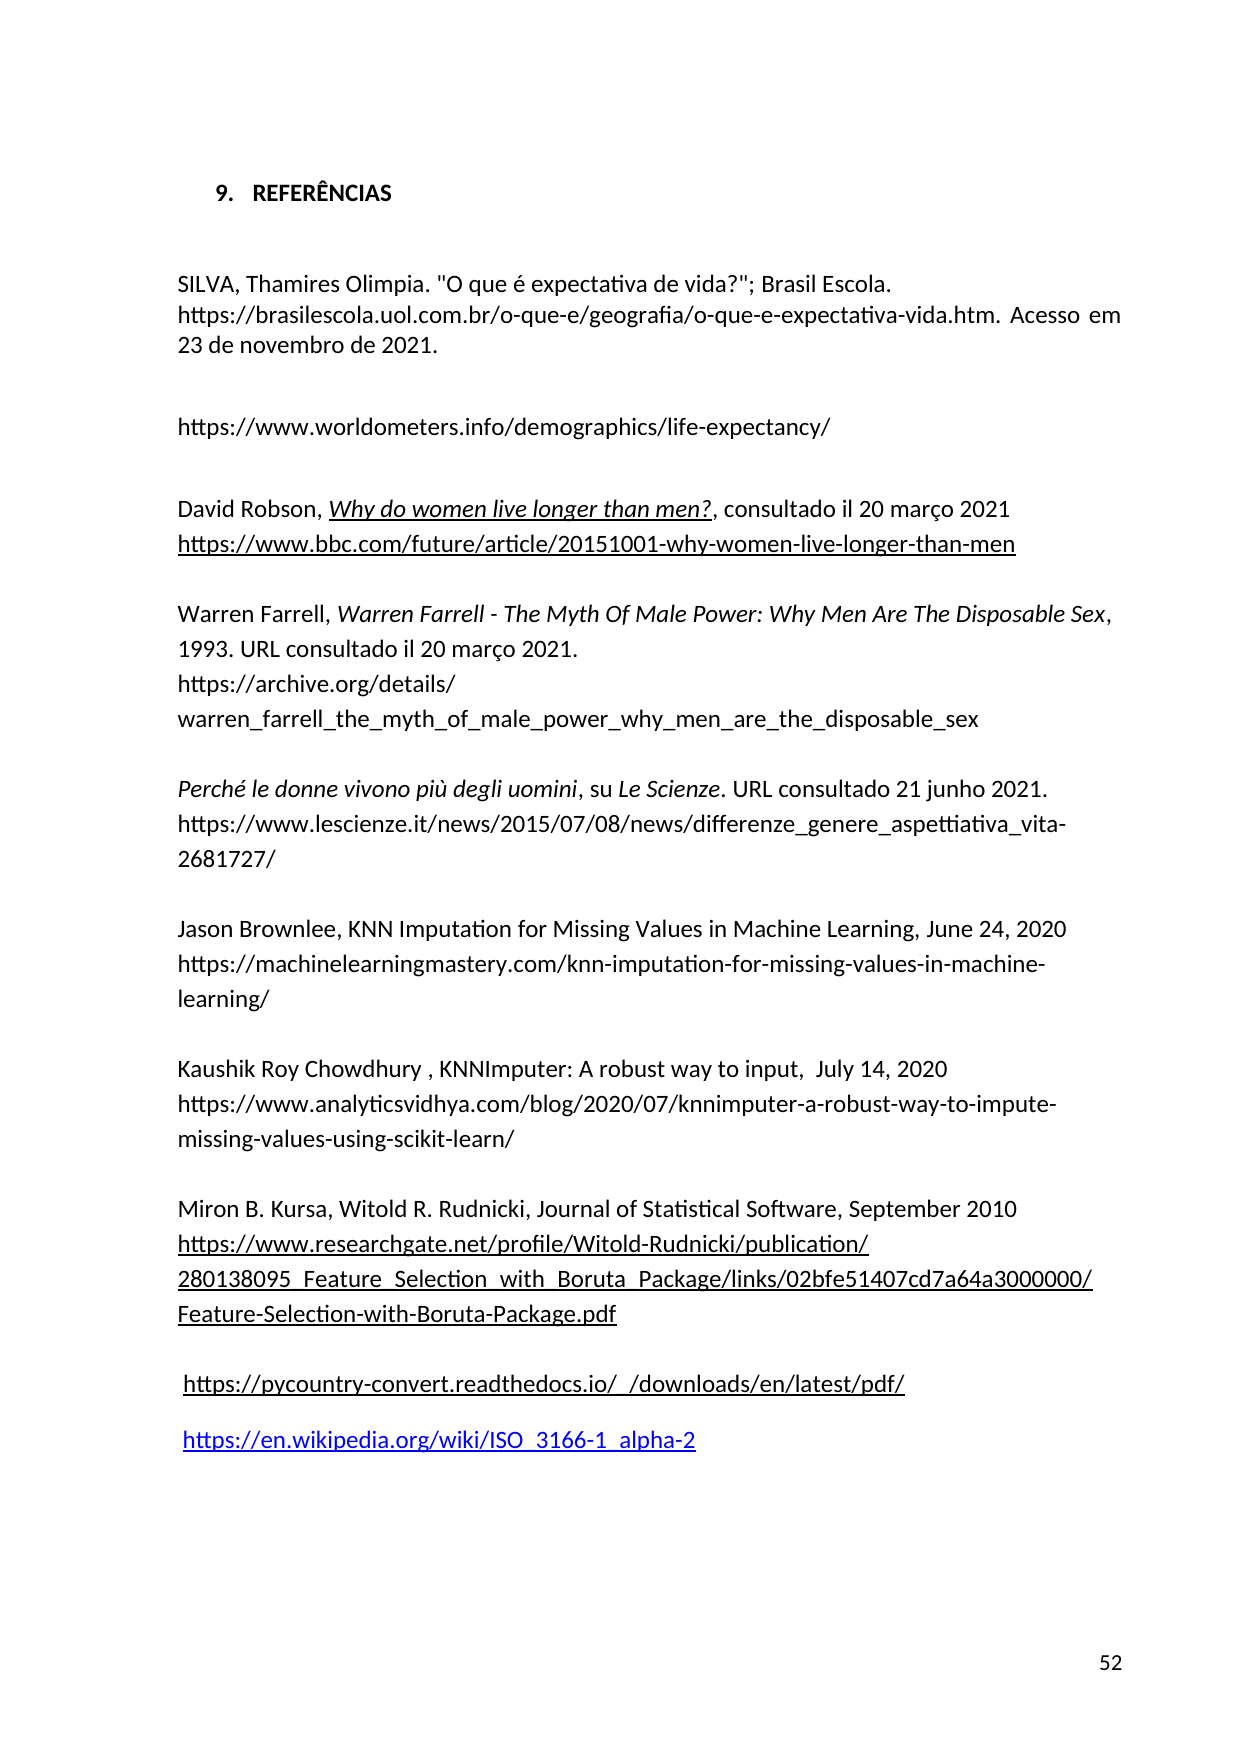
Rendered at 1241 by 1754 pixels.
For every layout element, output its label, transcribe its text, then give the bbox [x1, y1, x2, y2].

text Perché le donne vivono più degli uomini, su Le Scienze. URL consultado 21 junho 2021. https://www.lescienze.it/news/2015/07/08/news/differenze_genere_aspettiativa_vita-2681727/ [177, 773, 1122, 874]
text https://www.bbc.com/future/article/20151001-why-women-live-longer-than-men [177, 528, 1122, 559]
text https://www.analyticsvidhya.com/blog/2020/07/knnimputer-a-robust-way-to-impute-missing-values-using-scikit-learn/ [177, 1088, 1122, 1154]
text https://en.wikipedia.org/wiki/ISO_3166-1_alpha-2 [177, 1424, 1122, 1455]
text https://www.researchgate.net/profile/Witold-Rudnicki/publication/280138095_Feature_Selection_with_Boruta_Package/links/02bfe51407cd7a64a3000000/Feature-Selection-with-Boruta-Package.pdf [177, 1228, 1122, 1329]
text https://pycountry-convert.readthedocs.io/_/downloads/en/latest/pdf/ [177, 1368, 1122, 1399]
text https://machinelearningmastery.com/knn-imputation-for-missing-values-in-machine-learning/ [177, 948, 1122, 1014]
text https://www.worldometers.info/demographics/life-expectancy/ [177, 412, 1122, 442]
text Warren Farrell, Warren Farrell - The Myth Of Male Power: Why Men Are The Disposable Sex, 1993. URL consultado il 20 março 2021. [177, 598, 1122, 664]
text SILVA, Thamires Olimpia. "O que é expectativa de vida?"; Brasil Escola. [177, 269, 1122, 299]
text https://brasilescola.uol.com.br/o-que-e/geografia/o-que-e-expectativa-vida.htm. Acesso em 23 de novembro de 2021. [177, 299, 1122, 360]
text https://archive.org/details/warren_farrell_the_myth_of_male_power_why_men_are_the_disposable_sex [177, 668, 1122, 734]
text Jason Brownlee, KNN Imputation for Missing Values in Machine Learning, June 24, 2020 [177, 913, 1122, 944]
subtitle REFERÊNCIAS [215, 177, 1122, 208]
text David Robson, Why do women live longer than men?, consultado il 20 março 2021 [177, 493, 1122, 524]
text Kaushik Roy Chowdhury , KNNImputer: A robust way to input, July 14, 2020 [177, 1053, 1122, 1084]
text Miron B. Kursa, Witold R. Rudnicki, Journal of Statistical Software, September 2010 [177, 1193, 1122, 1224]
